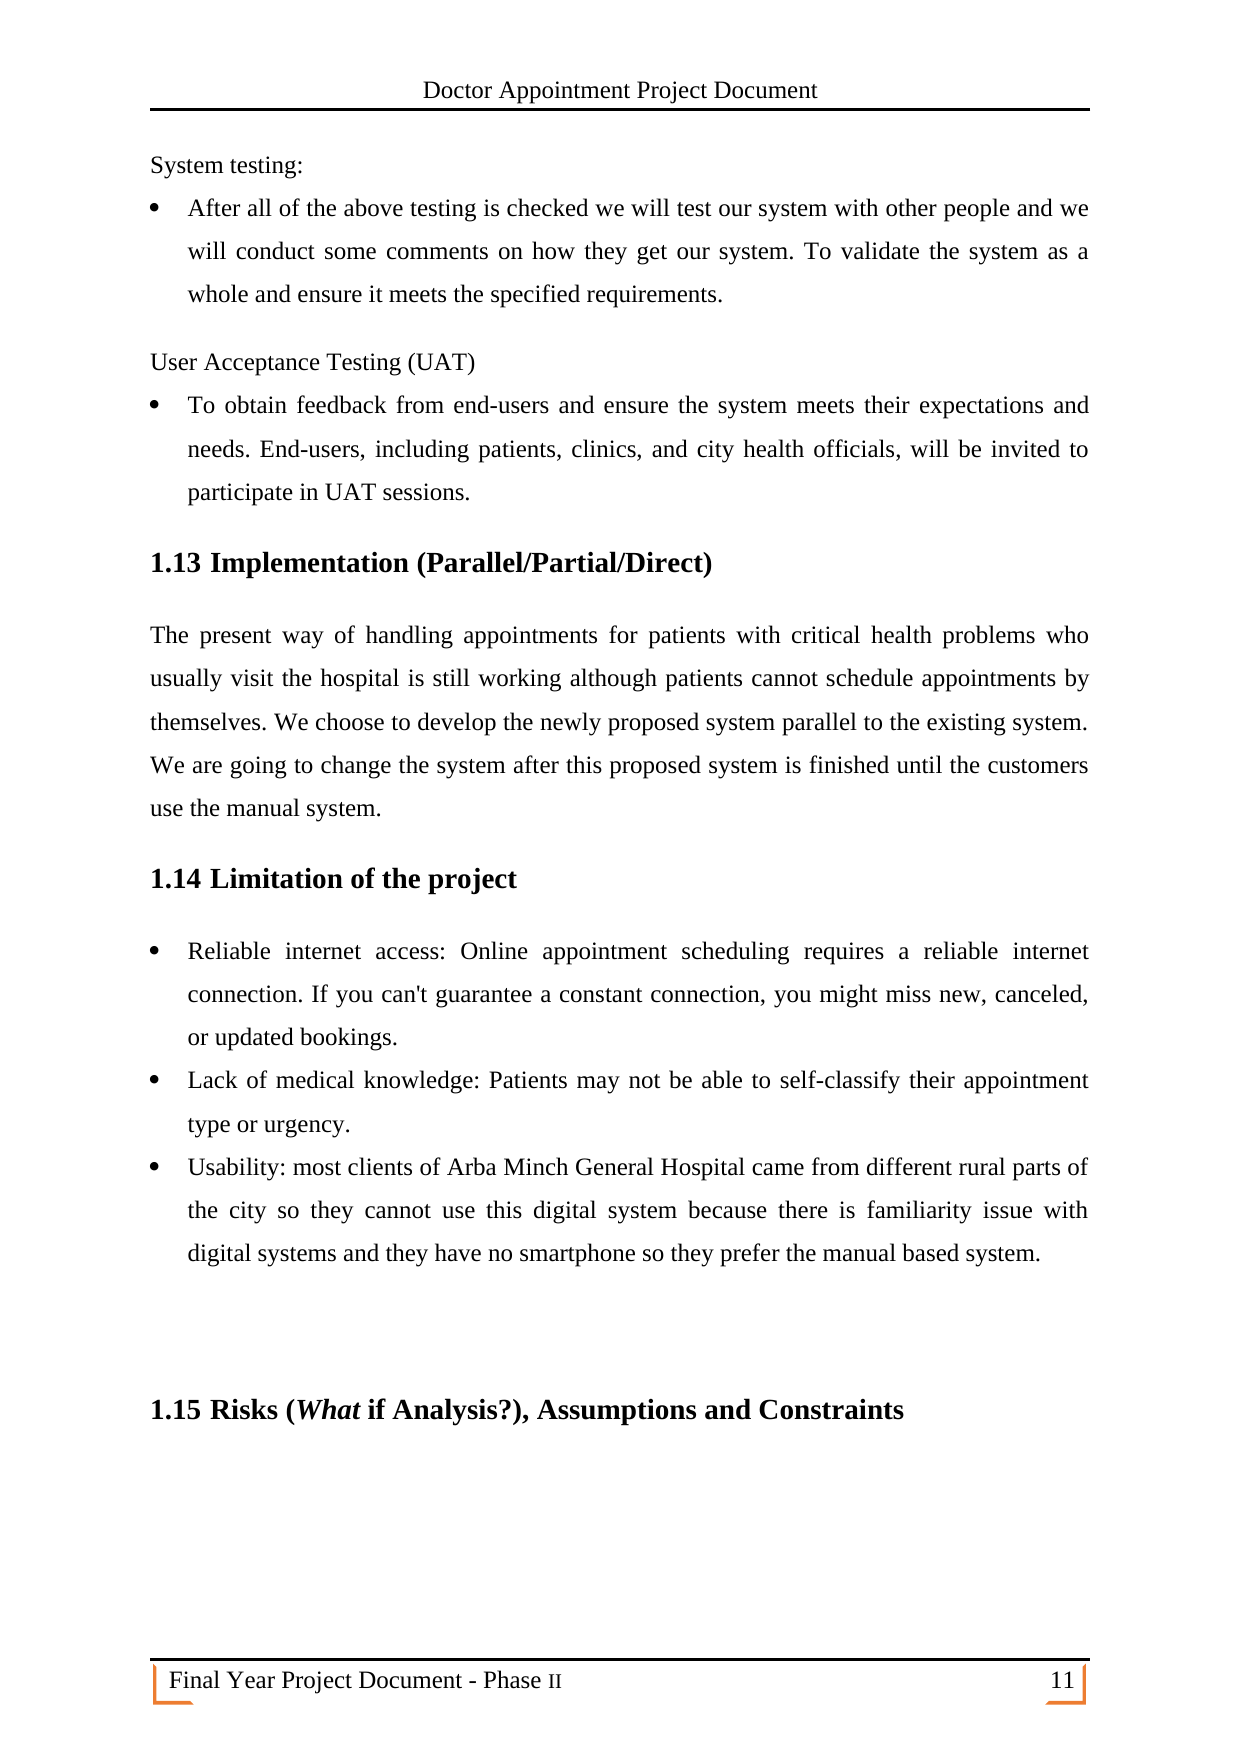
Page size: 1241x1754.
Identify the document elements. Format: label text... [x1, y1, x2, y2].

subtitle Limitation of the project [150, 861, 1090, 894]
text User Acceptance Testing (UAT) [150, 347, 1090, 376]
list Lack of medical knowledge: Patients may not be able to self-classify their appointment type or urgency. [150, 1066, 1090, 1137]
text The present way of handling appointments for patients with critical health problems who usually visit the hospital is still working although patients cannot schedule appointments by themselves. We choose to develop the newly proposed system parallel to the existing system. We are going to change the system after this proposed system is finished until the customers use the manual system. [150, 620, 1090, 822]
subtitle Risks (What if Analysis?), Assumptions and Constraints [150, 1392, 1090, 1426]
list After all of the above testing is checked we will test our system with other people and we will conduct some comments on how they get our system. To validate the system as a whole and ensure it meets the specified requirements. [150, 193, 1090, 308]
list To obtain feedback from end-users and ensure the system meets their expectations and needs. End-users, including patients, clinics, and city health officials, will be invited to participate in UAT sessions. [150, 391, 1090, 506]
text System testing: [150, 150, 1090, 179]
subtitle Implementation (Parallel/Partial/Direct) [150, 545, 1090, 578]
list Usability: most clients of Arba Minch General Hospital came from different rural parts of the city so they cannot use this digital system because there is familiarity issue with digital systems and they have no smartphone so they prefer the manual based system. [150, 1152, 1090, 1267]
list Reliable internet access: Online appointment scheduling requires a reliable internet connection. If you can't guarantee a constant connection, you might miss new, canceled, or updated bookings. [150, 936, 1090, 1051]
